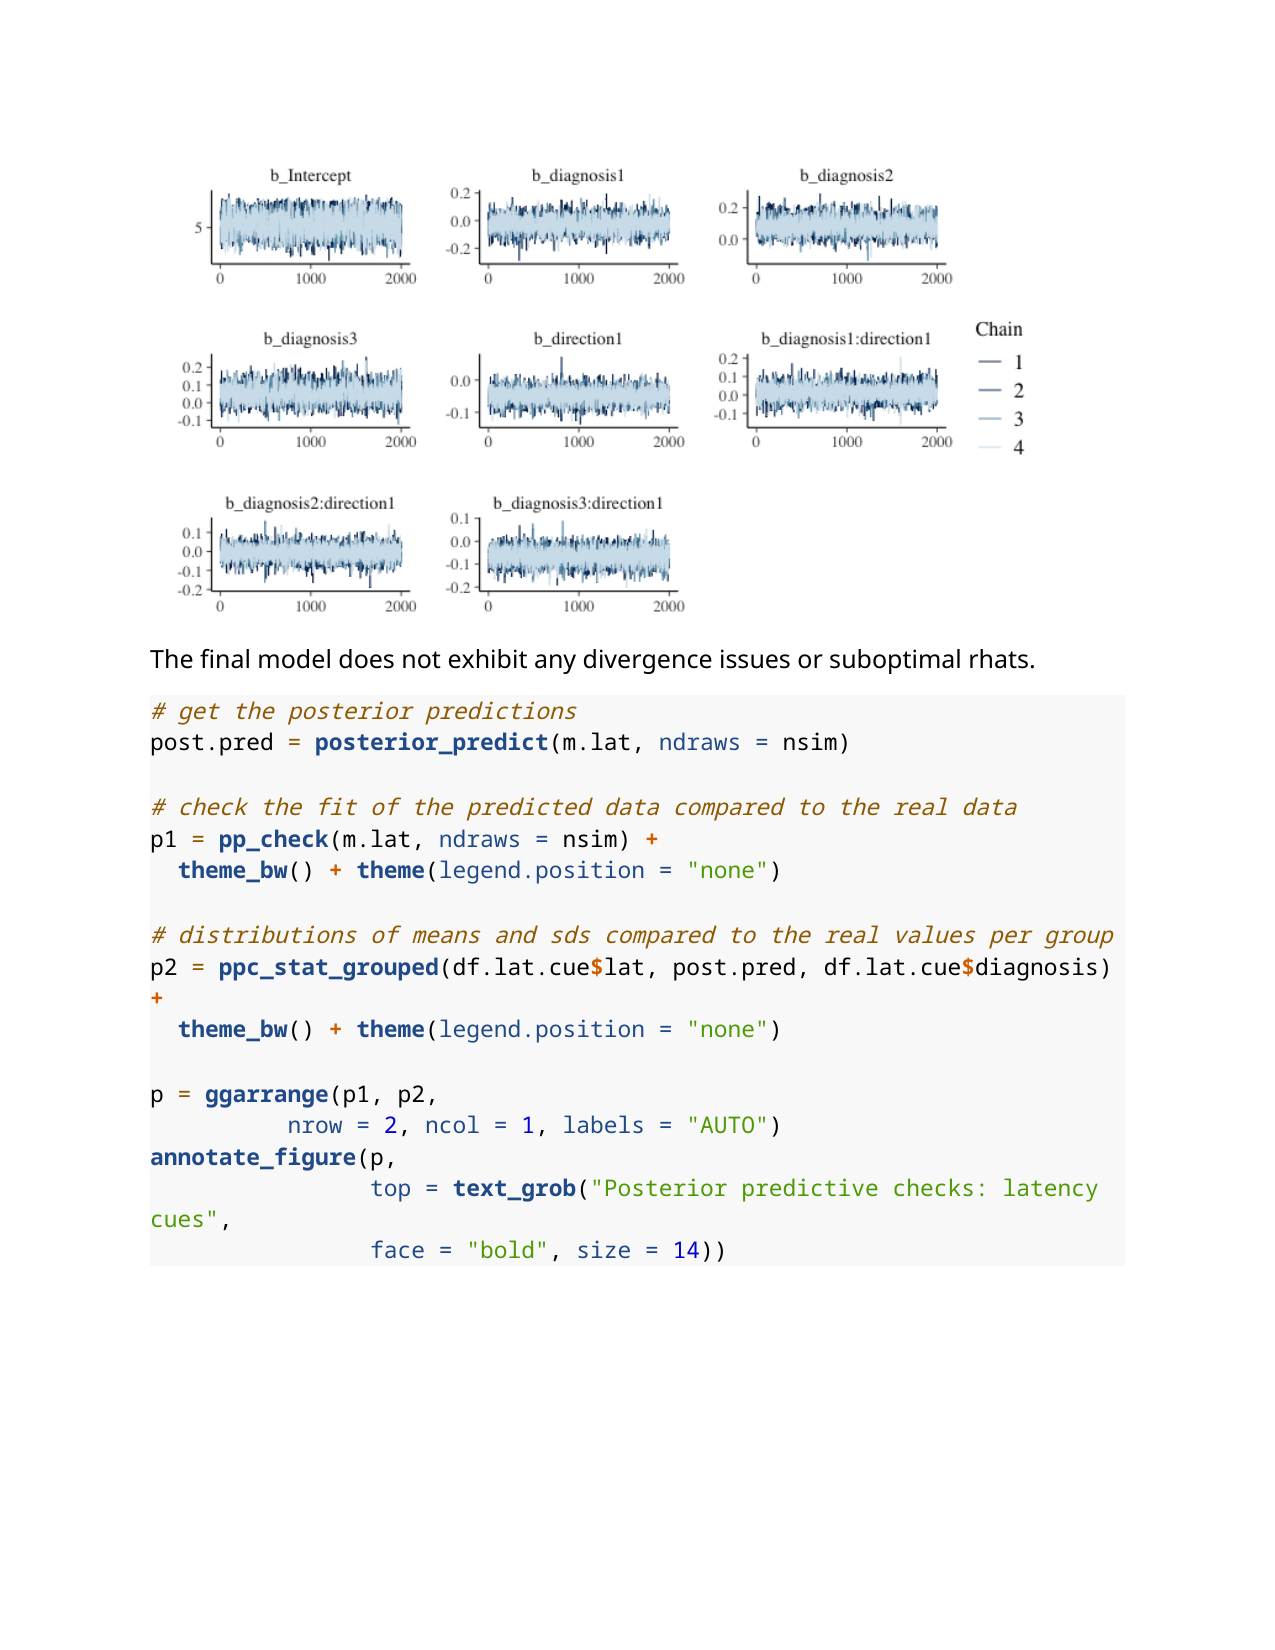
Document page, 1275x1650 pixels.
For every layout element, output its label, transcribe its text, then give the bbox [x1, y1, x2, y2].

text # get the posterior predictions post.pred = posterior_predict(m.lat, ndraws = nsim) # check the fit of the predicted data compared to the real data p1 = pp_check(m.lat, ndraws = nsim) + theme_bw() + theme(legend.position = "none") # distributions of means and sds compared to the real values per group p2 = ppc_stat_grouped(df.lat.cue$lat, post.pred, df.lat.cue$diagnosis) + theme_bw() + theme(legend.position = "none") p = ggarrange(p1, p2, nrow = 2, ncol = 1, labels = "AUTO") annotate_figure(p, top = text_grob("Posterior predictive checks: latency cues", face = "bold", size = 14)) [150, 695, 1125, 1266]
picture [168, 150, 1044, 624]
text The final model does not exhibit any divergence issues or suboptimal rhats. [150, 642, 1125, 676]
